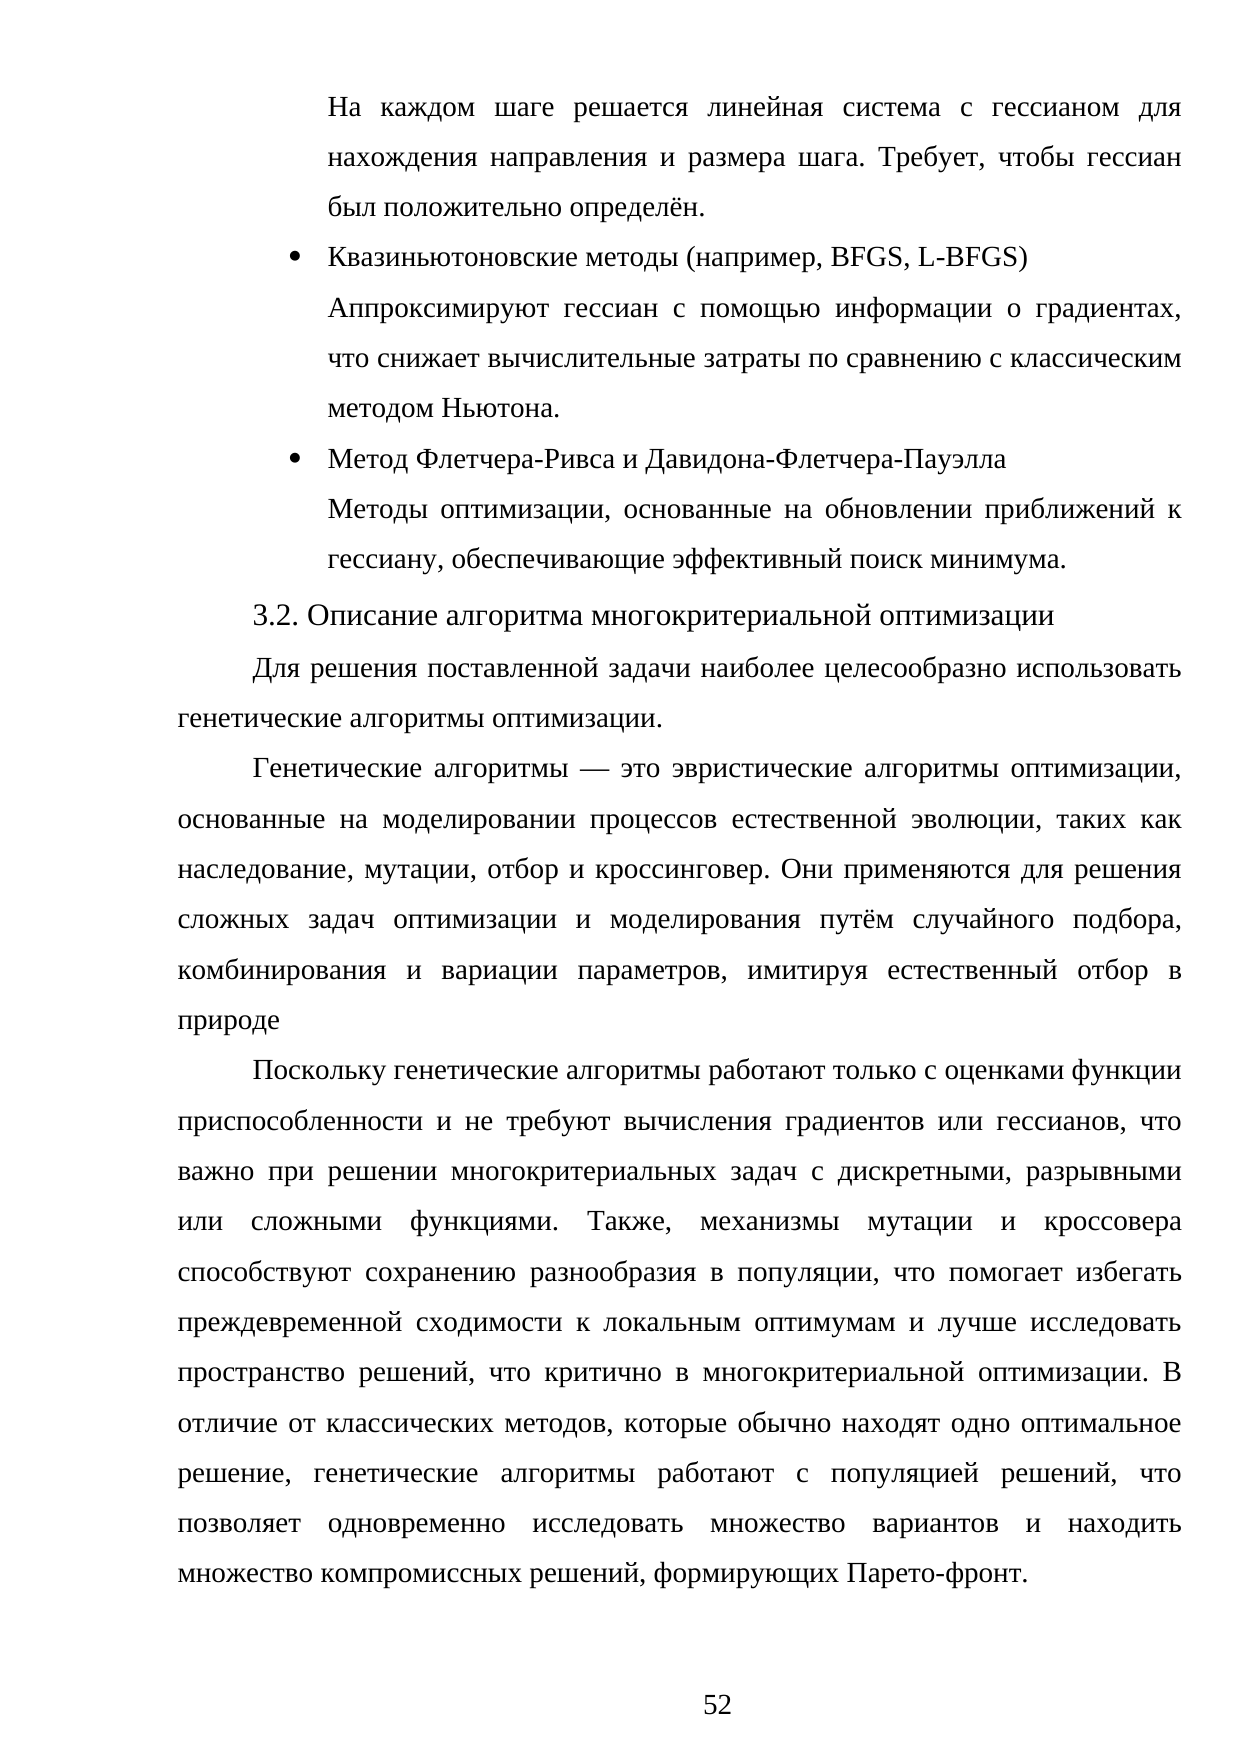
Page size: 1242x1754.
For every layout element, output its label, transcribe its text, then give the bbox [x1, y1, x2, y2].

text Поскольку генетические алгоритмы работают только с оценками функции приспособленности и не требуют вычисления градиентов или гессианов, что важно при решении многокритериальных задач с дискретными, разрывными или сложными функциями. Также, механизмы мутации и кроссовера способствуют сохранению разнообразия в популяции, что помогает избегать преждевременной сходимости к локальным оптимумам и лучше исследовать пространство решений, что критично в многокритериальной оптимизации. В отличие от классических методов, которые обычно находят одно оптимальное решение, генетические алгоритмы работают с популяцией решений, что позволяет одновременно исследовать множество вариантов и находить множество компромиссных решений, формирующих Парето-фронт. [177, 1052, 1183, 1589]
list Методы оптимизации, основанные на обновлении приближений к гессиану, обеспечивающие эффективный поиск минимума. [327, 491, 1183, 575]
list Аппроксимируют гессиан с помощью информации о градиентах, что снижает вычислительные затраты по сравнению с классическим методом Ньютона. [327, 290, 1183, 424]
text Для решения поставленной задачи наиболее целесообразно использовать генетические алгоритмы оптимизации. [177, 650, 1183, 734]
subtitle 3.2. Описание алгоритма многокритериальной оптимизации [177, 596, 1183, 632]
text Генетические алгоритмы — это эвристические алгоритмы оптимизации, основанные на моделировании процессов естественной эволюции, таких как наследование, мутации, отбор и кроссинговер. Они применяются для решения сложных задач оптимизации и моделирования путём случайного подбора, комбинирования и вариации параметров, имитируя естественный отбор в природе [177, 751, 1183, 1036]
list На каждом шаге решается линейная система с гессианом для нахождения направления и размера шага. Требует, чтобы гессиан был положительно определён. [327, 89, 1183, 223]
list Метод Флетчера-Ривса и Давидона-Флетчера-Пауэлла [290, 441, 1183, 474]
list Квазиньютоновские методы (например, BFGS, L-BFGS) [290, 239, 1183, 273]
